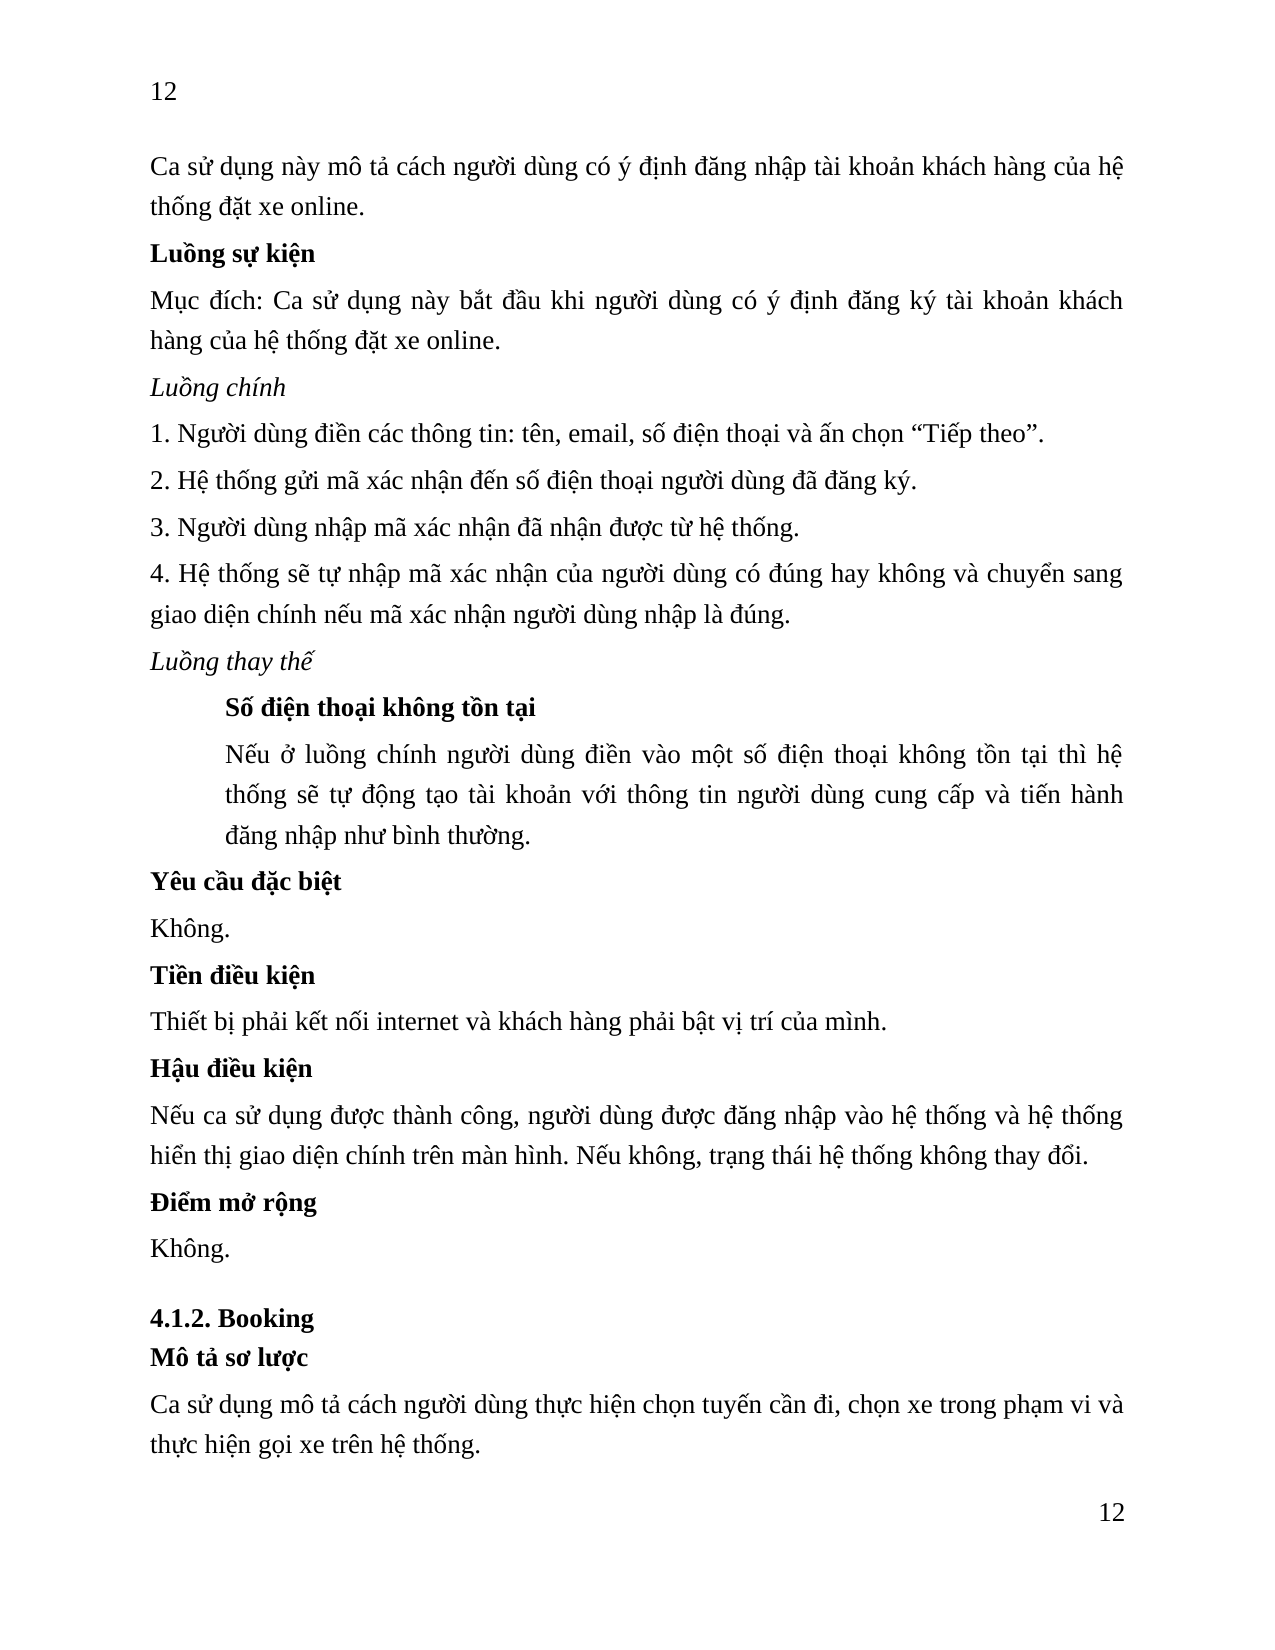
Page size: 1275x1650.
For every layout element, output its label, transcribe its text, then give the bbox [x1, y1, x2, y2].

text Tiền điều kiện [150, 959, 1125, 990]
text Nếu ca sử dụng được thành công, người dùng được đăng nhập vào hệ thống và hệ thống hiển thị giao diện chính trên màn hình. Nếu không, trạng thái hệ thống không thay đổi. [150, 1099, 1125, 1170]
text Ca sử dụng này mô tả cách người dùng có ý định đăng nhập tài khoản khách hàng của hệ thống đặt xe online. [150, 150, 1125, 222]
text Luồng sự kiện [150, 237, 1125, 268]
text 4. Hệ thống sẽ tự nhập mã xác nhận của người dùng có đúng hay không và chuyển sang giao diện chính nếu mã xác nhận người dùng nhập là đúng. [150, 557, 1125, 629]
text Không. [150, 1232, 1125, 1264]
text Số điện thoại không tồn tại [150, 691, 1125, 722]
text 1. Người dùng điền các thông tin: tên, email, số điện thoại và ấn chọn “Tiếp theo”. [150, 417, 1125, 449]
text Hậu điều kiện [150, 1052, 1125, 1083]
text 2. Hệ thống gửi mã xác nhận đến số điện thoại người dùng đã đăng ký. [150, 464, 1125, 495]
text Nếu ở luồng chính người dùng điền vào một số điện thoại không tồn tại thì hệ thống sẽ tự động tạo tài khoản với thông tin người dùng cung cấp và tiến hành đăng nhập như bình thường. [225, 738, 1125, 850]
text Luồng thay thế [150, 644, 1125, 676]
subtitle 4.1.2. Booking [150, 1302, 1125, 1333]
text Thiết bị phải kết nối internet và khách hàng phải bật vị trí của mình. [150, 1005, 1125, 1037]
text Yêu cầu đặc biệt [150, 865, 1125, 897]
text Ca sử dụng mô tả cách người dùng thực hiện chọn tuyến cần đi, chọn xe trong phạm vi và thực hiện gọi xe trên hệ thống. [150, 1388, 1125, 1460]
text Mô tả sơ lược [150, 1342, 1125, 1373]
text Điểm mở rộng [150, 1186, 1125, 1217]
text Luồng chính [150, 371, 1125, 402]
text Mục đích: Ca sử dụng này bắt đầu khi người dùng có ý định đăng ký tài khoản khách hàng của hệ thống đặt xe online. [150, 284, 1125, 355]
text Không. [150, 912, 1125, 943]
text 3. Người dùng nhập mã xác nhận đã nhận được từ hệ thống. [150, 511, 1125, 542]
